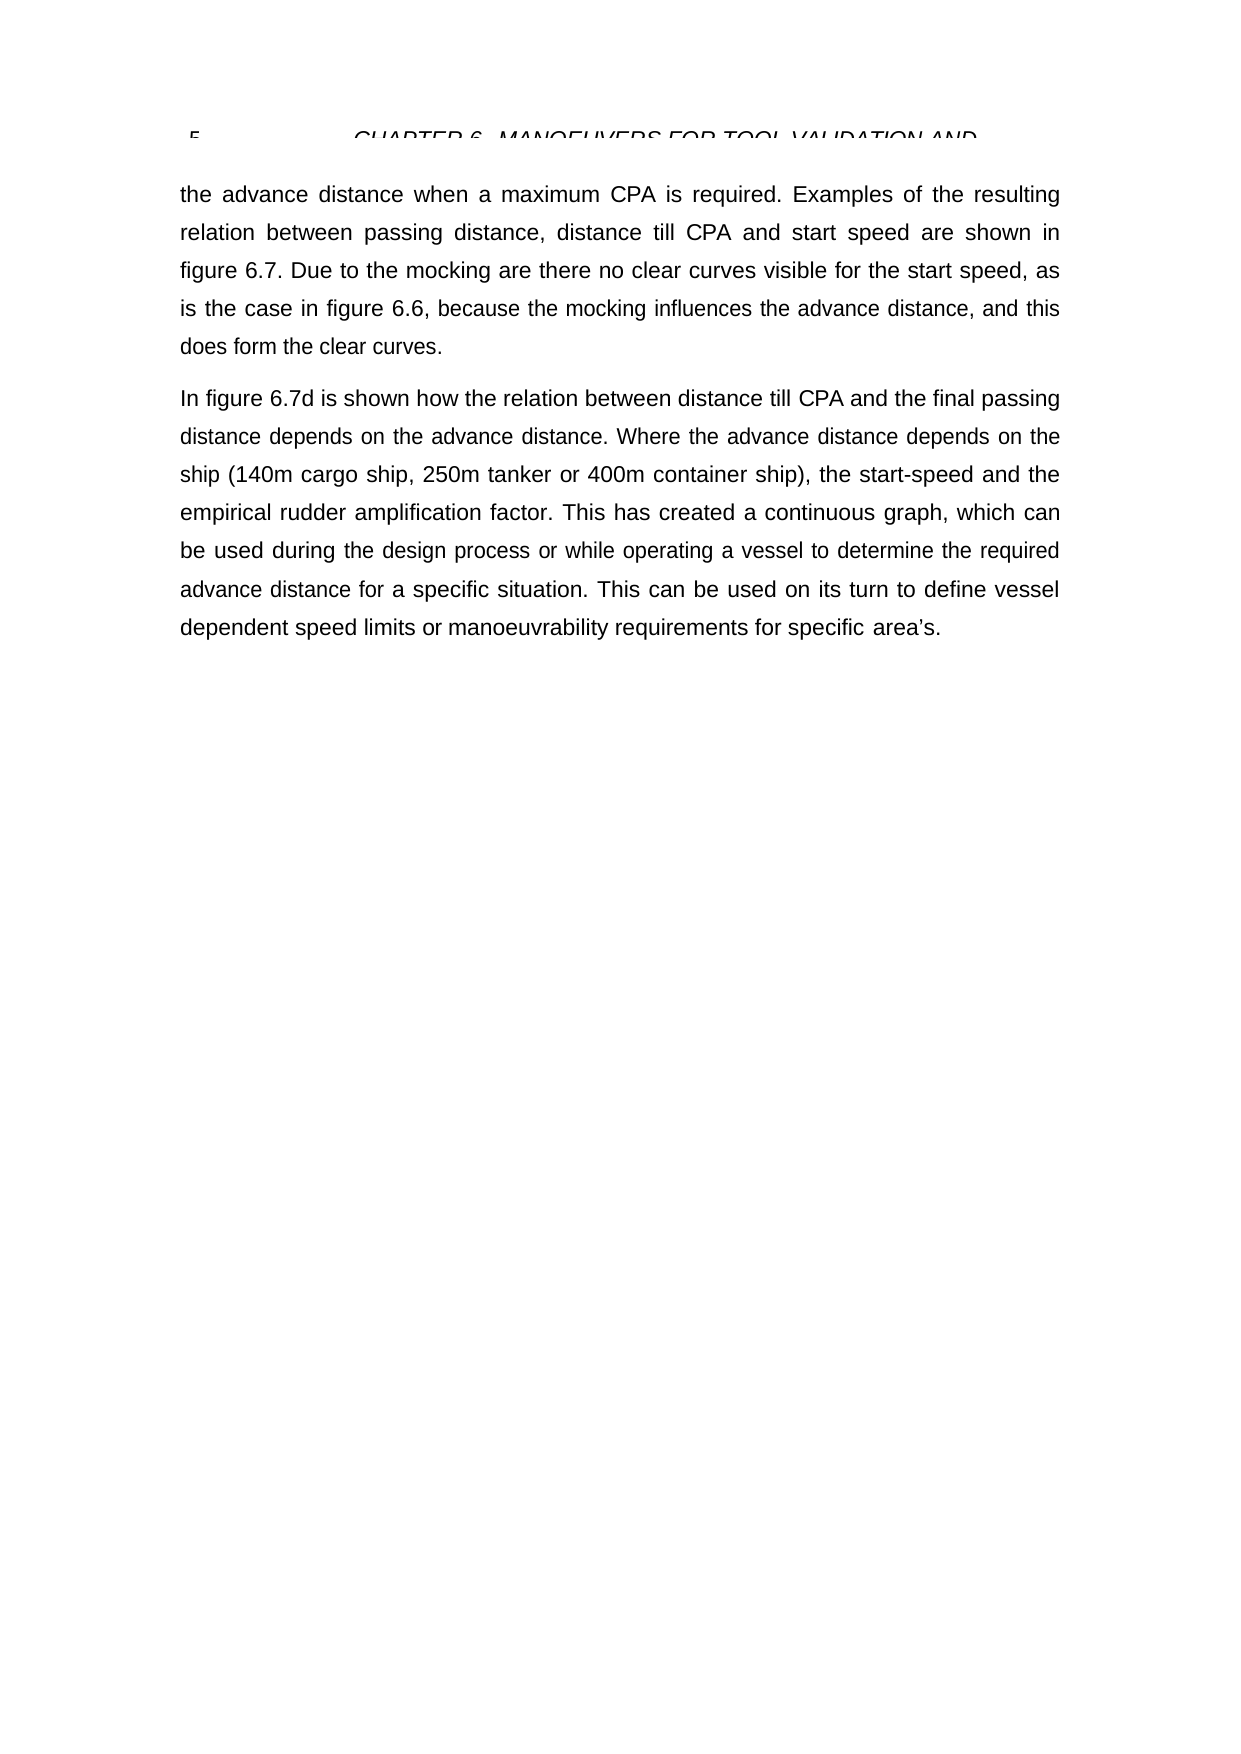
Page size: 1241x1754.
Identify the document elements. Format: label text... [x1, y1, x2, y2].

text the advance distance when a maximum CPA is required. Examples of the resulting relation between passing distance, distance till CPA and start speed are shown in figure 6.7. Due to the mocking are there no clear curves visible for the start speed, as is the case in figure 6.6, because the mocking influences the advance distance, and this does form the clear curves. [180, 181, 1060, 359]
text In figure 6.7d is shown how the relation between distance till CPA and the final passing distance depends on the advance distance. Where the advance distance depends on the ship (140m cargo ship, 250m tanker or 400m container ship), the start-speed and the empirical rudder amplification factor. This has created a continuous graph, which can be used during the design process or while operating a vessel to determine the required advance distance for a specific situation. This can be used on its turn to define vessel dependent speed limits or manoeuvrability requirements for specific area’s. [180, 385, 1061, 640]
